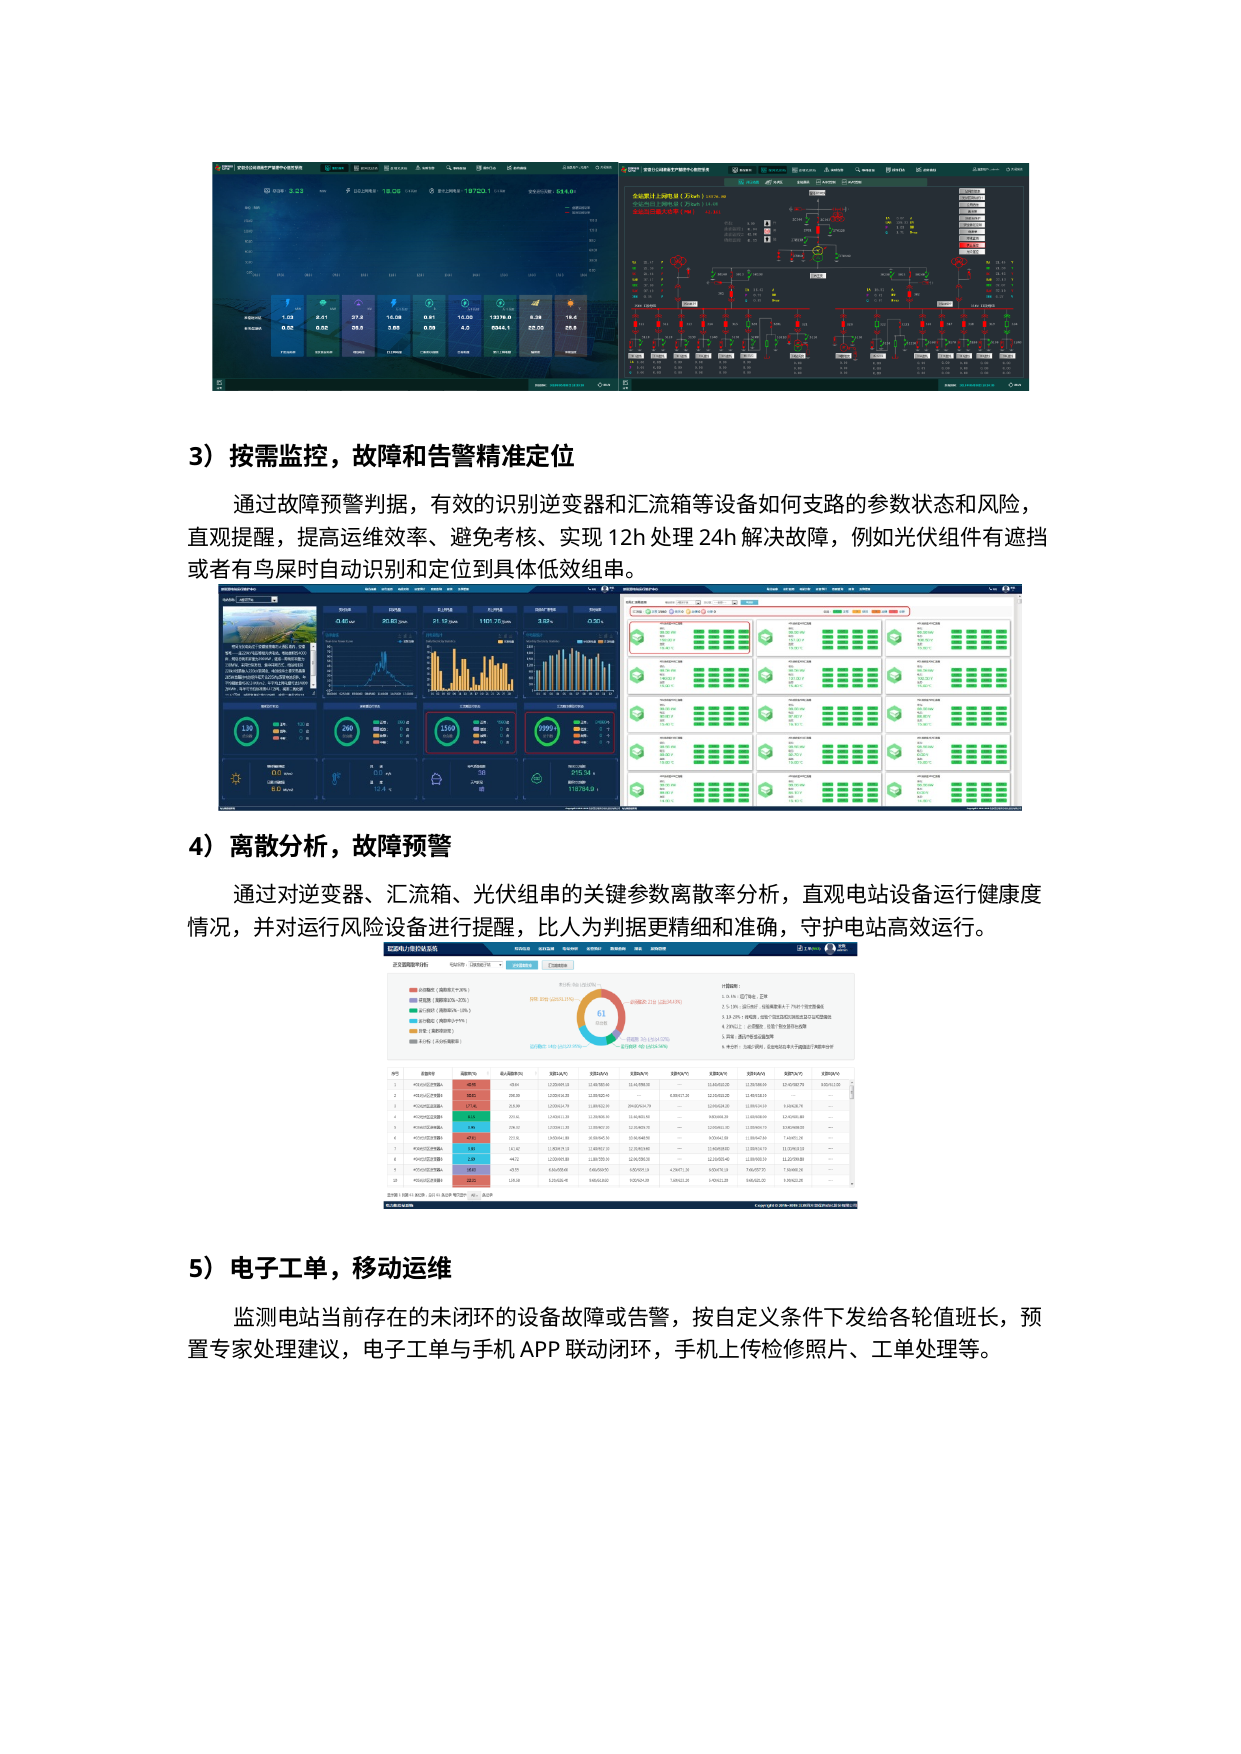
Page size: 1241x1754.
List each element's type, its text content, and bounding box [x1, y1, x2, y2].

picture [383, 942, 858, 1209]
subtitle 离散分析，故障预警 [189, 812, 1053, 877]
text 通过对逆变器、汇流箱、光伏组串的关键参数离散率分析，直观电站设备运行健康度情况，并对运行风险设备进行提醒，比人为判据更精细和准确，守护电站高效运行。 [187, 877, 1053, 942]
picture [218, 584, 1022, 811]
picture [717, 584, 760, 589]
picture [212, 162, 1030, 391]
text 监测电站当前存在的未闭环的设备故障或告警，按自定义条件下发给各轮值班长，预置专家处理建议，电子工单与手机APP联动闭环，手机上传检修照片、工单处理等。 [187, 1299, 1053, 1364]
subtitle 电子工单，移动运维 [189, 1234, 1053, 1299]
text 通过故障预警判据，有效的识别逆变器和汇流箱等设备如何支路的参数状态和风险，直观提醒，提高运维效率、避免考核、实现12h处理24h解决故障，例如光伏组件有遮挡或者有鸟屎时自动识别和定位到具体低效组串。 [187, 487, 1053, 584]
subtitle 按需监控，故障和告警精准定位 [189, 422, 1053, 487]
